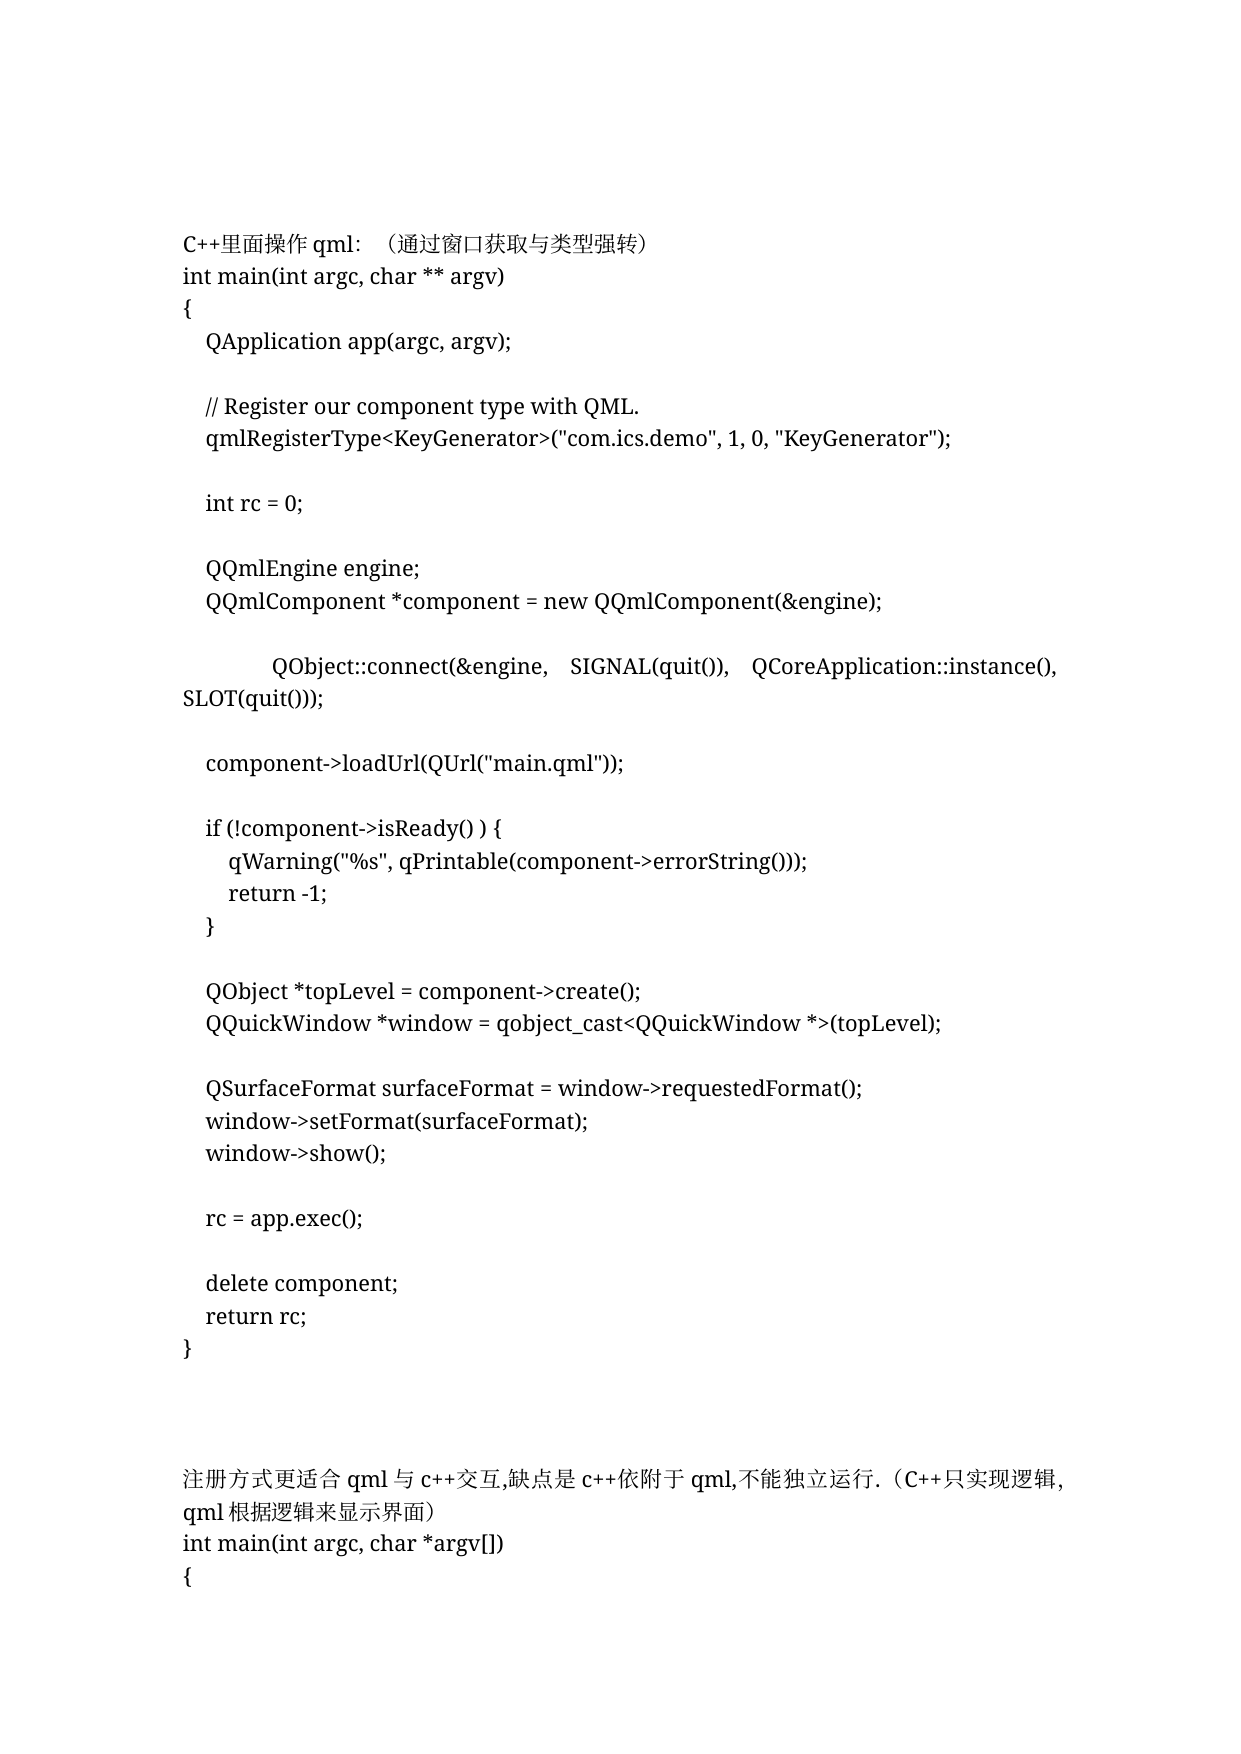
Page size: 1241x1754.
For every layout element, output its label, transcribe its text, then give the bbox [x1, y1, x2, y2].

text } [183, 1332, 1058, 1364]
text return -1; [183, 877, 1058, 909]
text window->show(); [183, 1137, 1058, 1169]
text { [183, 1559, 1058, 1592]
text QQmlComponent *component = new QQmlComponent(&engine); [183, 584, 1058, 617]
text qWarning("%s", qPrintable(component->errorString())); [183, 844, 1058, 877]
text window->setFormat(surfaceFormat); [183, 1104, 1058, 1137]
text int main(int argc, char ** argv) [183, 259, 1058, 292]
text QQuickWindow *window = qobject_cast<QQuickWindow *>(topLevel); [183, 1007, 1058, 1039]
text if (!component->isReady() ) { [183, 812, 1058, 844]
text qmlRegisterType<KeyGenerator>("com.ics.demo", 1, 0, "KeyGenerator"); [183, 422, 1058, 454]
text { [183, 292, 1058, 324]
text QObject *topLevel = component->create(); [183, 974, 1058, 1007]
text } [183, 909, 1058, 942]
text QQmlEngine engine; [183, 552, 1058, 584]
text int rc = 0; [183, 487, 1058, 519]
text QSurfaceFormat surfaceFormat = window->requestedFormat(); [183, 1072, 1058, 1104]
text 注册方式更适合qml与c++交互,缺点是c++依附于qml,不能独立运行.（C++只实现逻辑，qml根据逻辑来显示界面） [183, 1462, 1058, 1527]
text rc = app.exec(); [183, 1202, 1058, 1234]
text // Register our component type with QML. [183, 389, 1058, 422]
text QApplication app(argc, argv); [183, 324, 1058, 357]
text int main(int argc, char *argv[]) [183, 1527, 1058, 1559]
text C++里面操作qml：（通过窗口获取与类型强转） [183, 227, 1058, 259]
text component->loadUrl(QUrl("main.qml")); [183, 747, 1058, 779]
text return rc; [183, 1299, 1058, 1332]
text QObject::connect(&engine, SIGNAL(quit()), QCoreApplication::instance(), SLOT(quit())); [183, 649, 1058, 714]
text delete component; [183, 1267, 1058, 1299]
